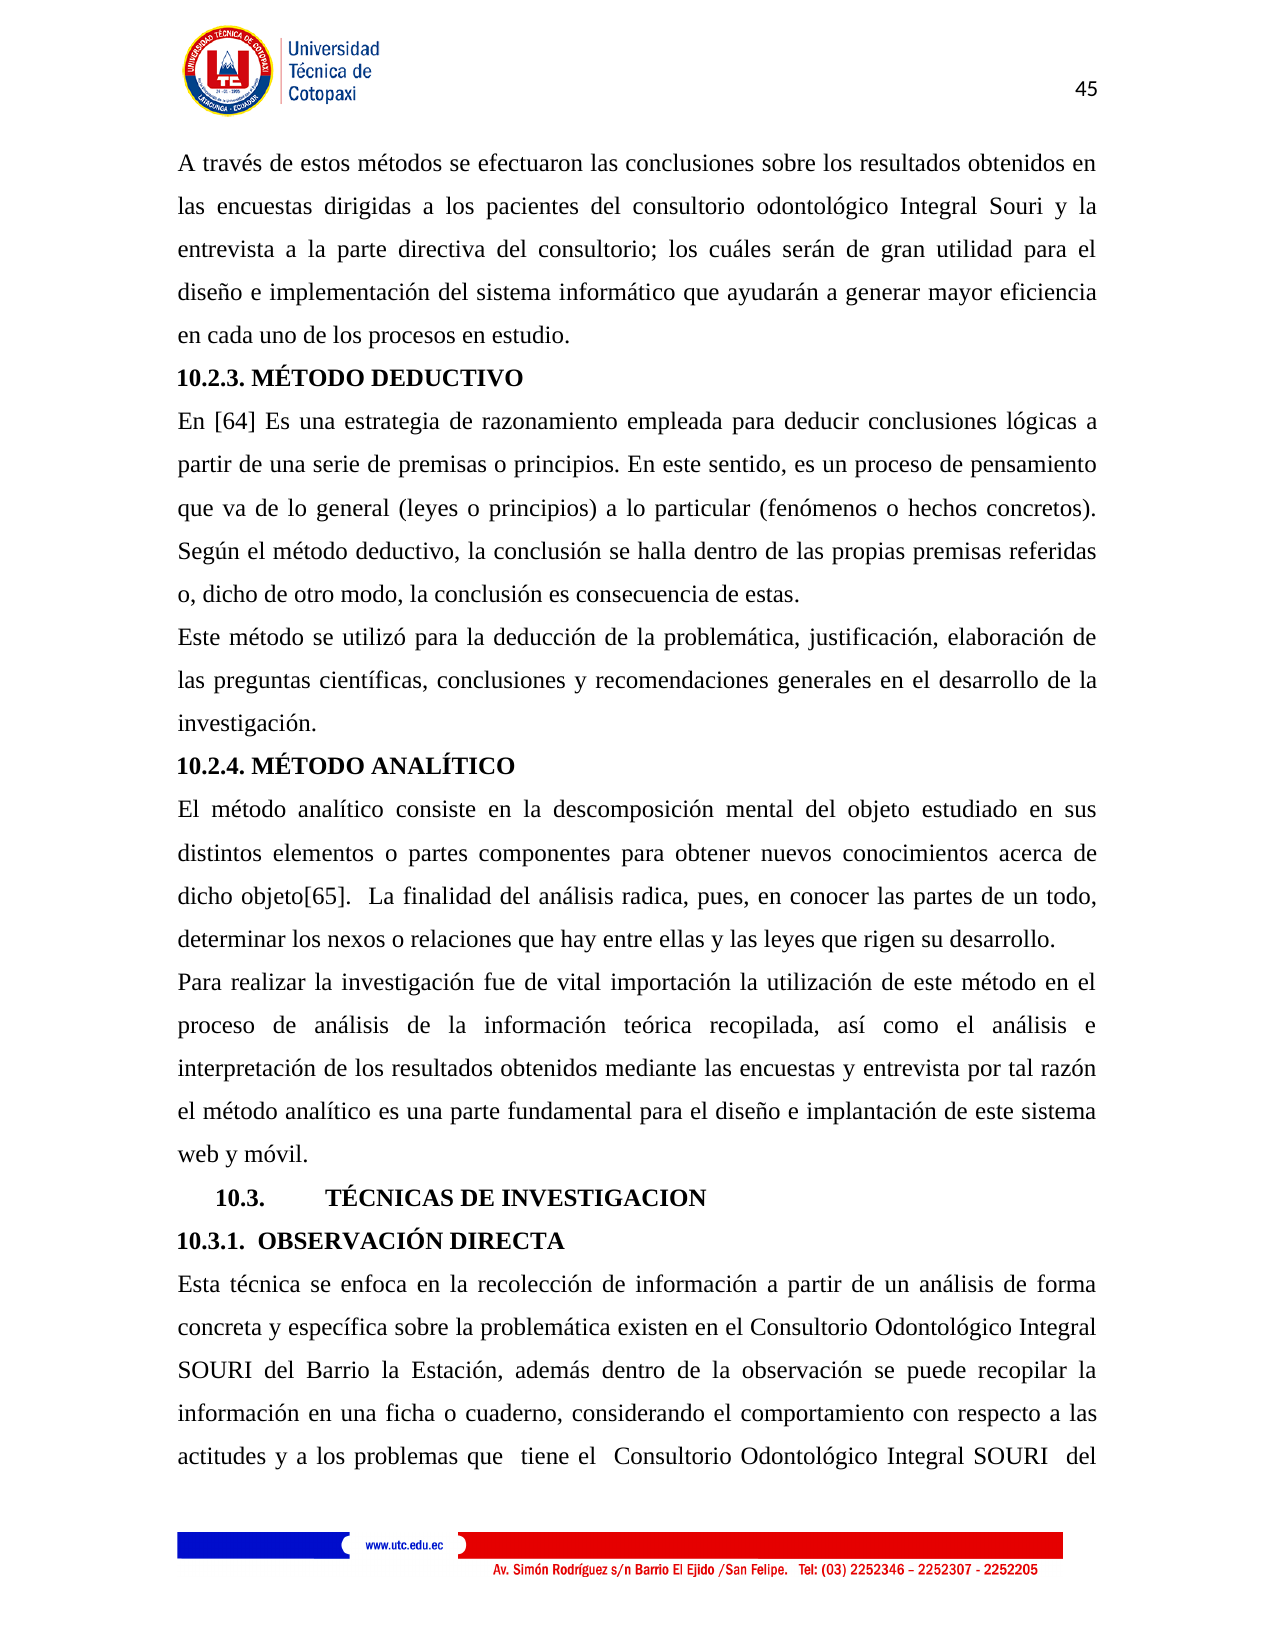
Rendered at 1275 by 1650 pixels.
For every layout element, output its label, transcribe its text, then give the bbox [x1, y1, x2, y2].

text El método analítico consiste en la descomposición mental del objeto estudiado en sus distintos elementos o partes componentes para obtener nuevos conocimientos acerca de dicho objeto[65]. La finalidad del análisis radica, pues, en conocer las partes de un todo, determinar los nexos o relaciones que hay entre ellas y las leyes que rigen su desarrollo. [177, 794, 1098, 953]
text Este método se utilizó para la deducción de la problemática, justificación, elaboración de las preguntas científicas, conclusiones y recomendaciones generales en el desarrollo de la investigación. [177, 622, 1098, 737]
text En [64] Es una estrategia de razonamiento empleada para deducir conclusiones lógicas a partir de una serie de premisas o principios. En este sentido, es un proceso de pensamiento que va de lo general (leyes o principios) a lo particular (fenómenos o hechos concretos). Según el método deductivo, la conclusión se halla dentro de las propias premisas referidas o, dicho de otro modo, la conclusión es consecuencia de estas. [177, 406, 1098, 608]
text Para realizar la investigación fue de vital importación la utilización de este método en el proceso de análisis de la información teórica recopilada, así como el análisis e interpretación de los resultados obtenidos mediante las encuestas y entrevista por tal razón el método analítico es una parte fundamental para el diseño e implantación de este sistema web y móvil. [177, 967, 1098, 1168]
list MÉTODO DEDUCTIVO [176, 363, 1098, 392]
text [177, 1269, 1098, 1470]
list OBSERVACIÓN DIRECTA [176, 1226, 1098, 1254]
list TÉCNICAS DE INVESTIGACION [215, 1183, 1098, 1211]
picture [177, 1532, 1063, 1577]
list MÉTODO ANALÍTICO [176, 751, 1098, 780]
text A través de estos métodos se efectuaron las conclusiones sobre los resultados obtenidos en las encuestas dirigidas a los pacientes del consultorio odontológico Integral Souri y la entrevista a la parte directiva del consultorio; los cuáles serán de gran utilidad para el diseño e implementación del sistema informático que ayudarán a generar mayor eficiencia en cada uno de los procesos en estudio. [177, 148, 1098, 349]
picture [177, 22, 387, 122]
